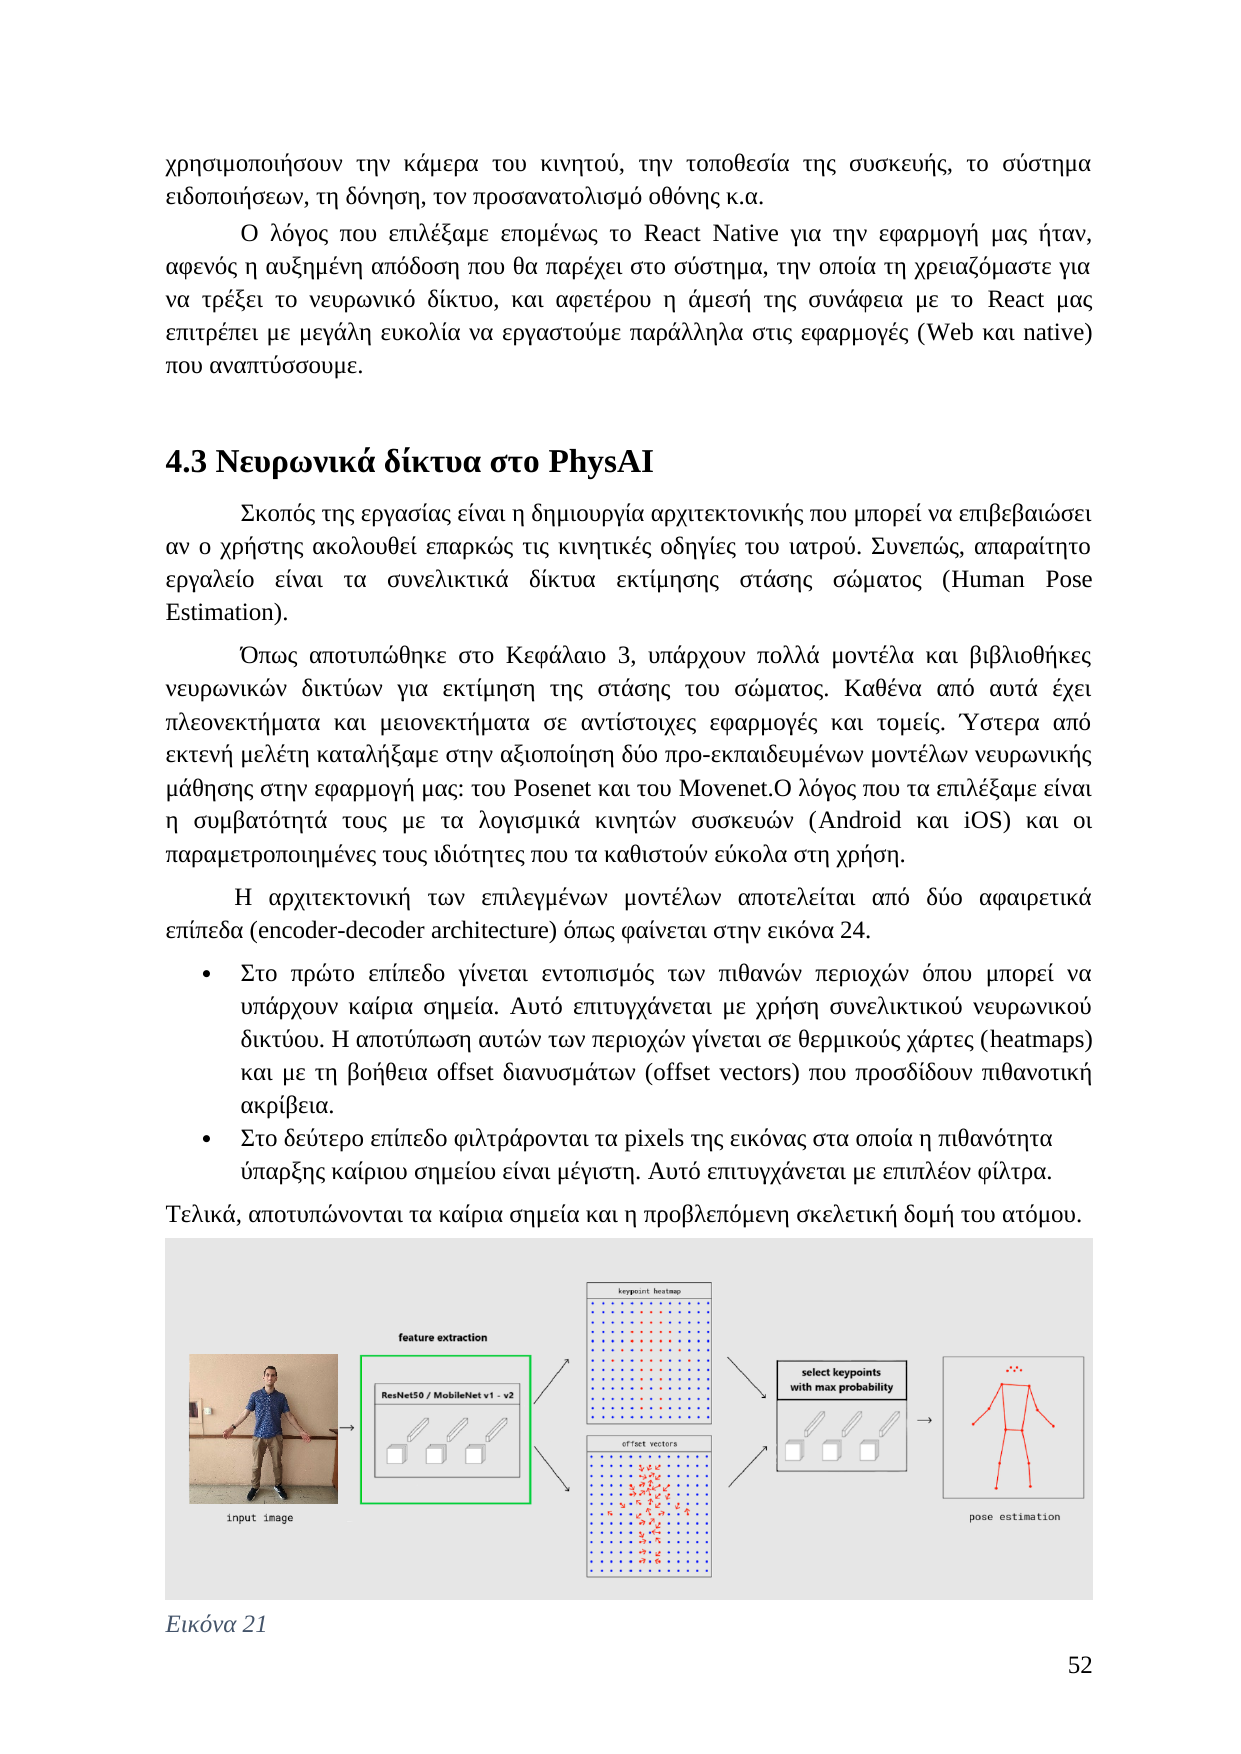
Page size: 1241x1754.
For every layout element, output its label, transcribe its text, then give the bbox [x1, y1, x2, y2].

picture [165, 1238, 1093, 1600]
text Σκοπός της εργασίας είναι η δημιουργία αρχιτεκτονικής που μπορεί να επιβεβαιώσει αν ο χρήστης ακολουθεί επαρκώς τις κινητικές οδηγίες του ιατρού. Συνεπώς, απαραίτητο εργαλείο είναι τα συνελικτικά δίκτυα εκτίμησης στάσης σώματος (Human Pose Estimation). [165, 498, 1092, 626]
list Στο πρώτο επίπεδο γίνεται εντοπισμός των πιθανών περιοχών όπου μπορεί να υπάρχουν καίρια σημεία. Αυτό επιτυγχάνεται με χρήση συνελικτικού νευρωνικού δικτύου. Η αποτύπωση αυτών των περιοχών γίνεται σε θερμικούς χάρτες (heatmaps) και με τη βοήθεια offset διανυσμάτων (offset vectors) που προσδίδουν πιθανοτική ακρίβεια. [203, 958, 1092, 1118]
subtitle 4.3 Νευρωνικά δίκτυα στο PhysAI [165, 441, 1092, 479]
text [165, 148, 1092, 209]
text Όπως αποτυπώθηκε στο Κεφάλαιο 3, υπάρχουν πολλά μοντέλα και βιβλιοθήκες νευρωνικών δικτύων για εκτίμηση της στάσης του σώματος. Καθένα από αυτά έχει πλεονεκτήματα και μειονεκτήματα σε αντίστοιχες εφαρμογές και τομείς. Ύστερα από εκτενή μελέτη καταλήξαμε στην αξιοποίηση δύο προ-εκπαιδευμένων μοντέλων νευρωνικής μάθησης στην εφαρμογή μας: του Posenet και του Movenet.Ο λόγος που τα επιλέξαμε είναι η συμβατότητά τους με τα λογισμικά κινητών συσκευών (Android και iOS) και οι παραμετροποιημένες τους ιδιότητες που τα καθιστούν εύκολα στη χρήση. [165, 641, 1092, 867]
list Στο δεύτερο επίπεδο φιλτράρονται τα pixels της εικόνας στα οποία η πιθανότητα ύπαρξης καίριου σημείου είναι μέγιστη. Αυτό επιτυγχάνεται με επιπλέον φίλτρα. [203, 1123, 1092, 1184]
text Τελικά, αποτυπώνονται τα καίρια σημεία και η προβλεπόμενη σκελετική δομή του ατόμου. [165, 1199, 1092, 1228]
text Ο λόγος που επιλέξαμε επομένως το React Native για την εφαρμογή μας ήταν, αφενός η αυξημένη απόδοση που θα παρέχει στο σύστημα, την οποία τη χρειαζόμαστε για να τρέξει το νευρωνικό δίκτυο, και αφετέρου η άμεσή της συνάφεια με το React μας επιτρέπει με μεγάλη ευκολία να εργαστούμε παράλληλα στις εφαρμογές (Web και native) που αναπτύσσουμε. [165, 218, 1092, 379]
text Η αρχιτεκτονική των επιλεγμένων μοντέλων αποτελείται από δύο αφαιρετικά επίπεδα (encoder-decoder architecture) όπως φαίνεται στην εικόνα 24. [165, 882, 1092, 943]
